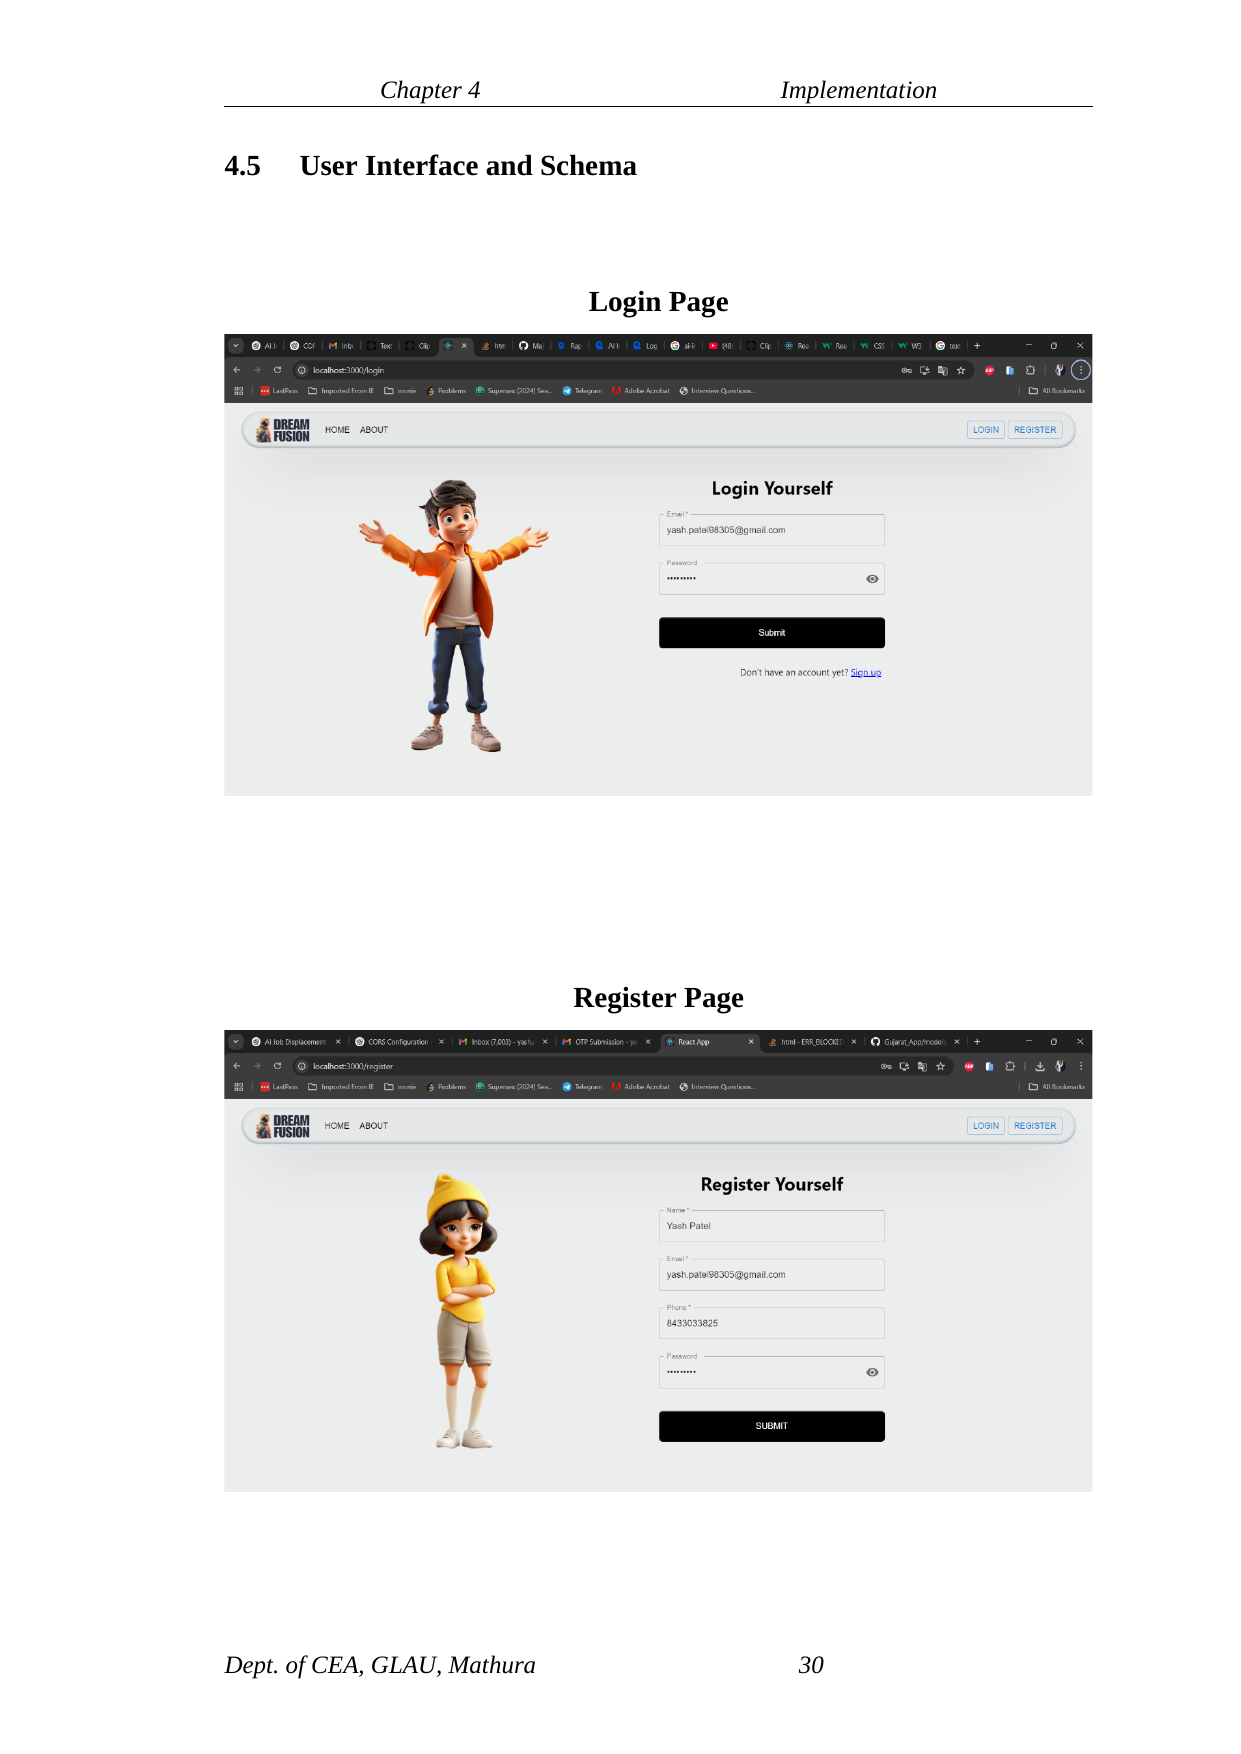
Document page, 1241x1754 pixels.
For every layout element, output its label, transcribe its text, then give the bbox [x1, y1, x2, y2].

text Login Page [224, 284, 1093, 318]
picture [224, 334, 1093, 796]
text Register Page [224, 980, 1093, 1014]
text 4.5 User Interface and Schema [224, 148, 1093, 181]
picture [224, 1030, 1093, 1492]
